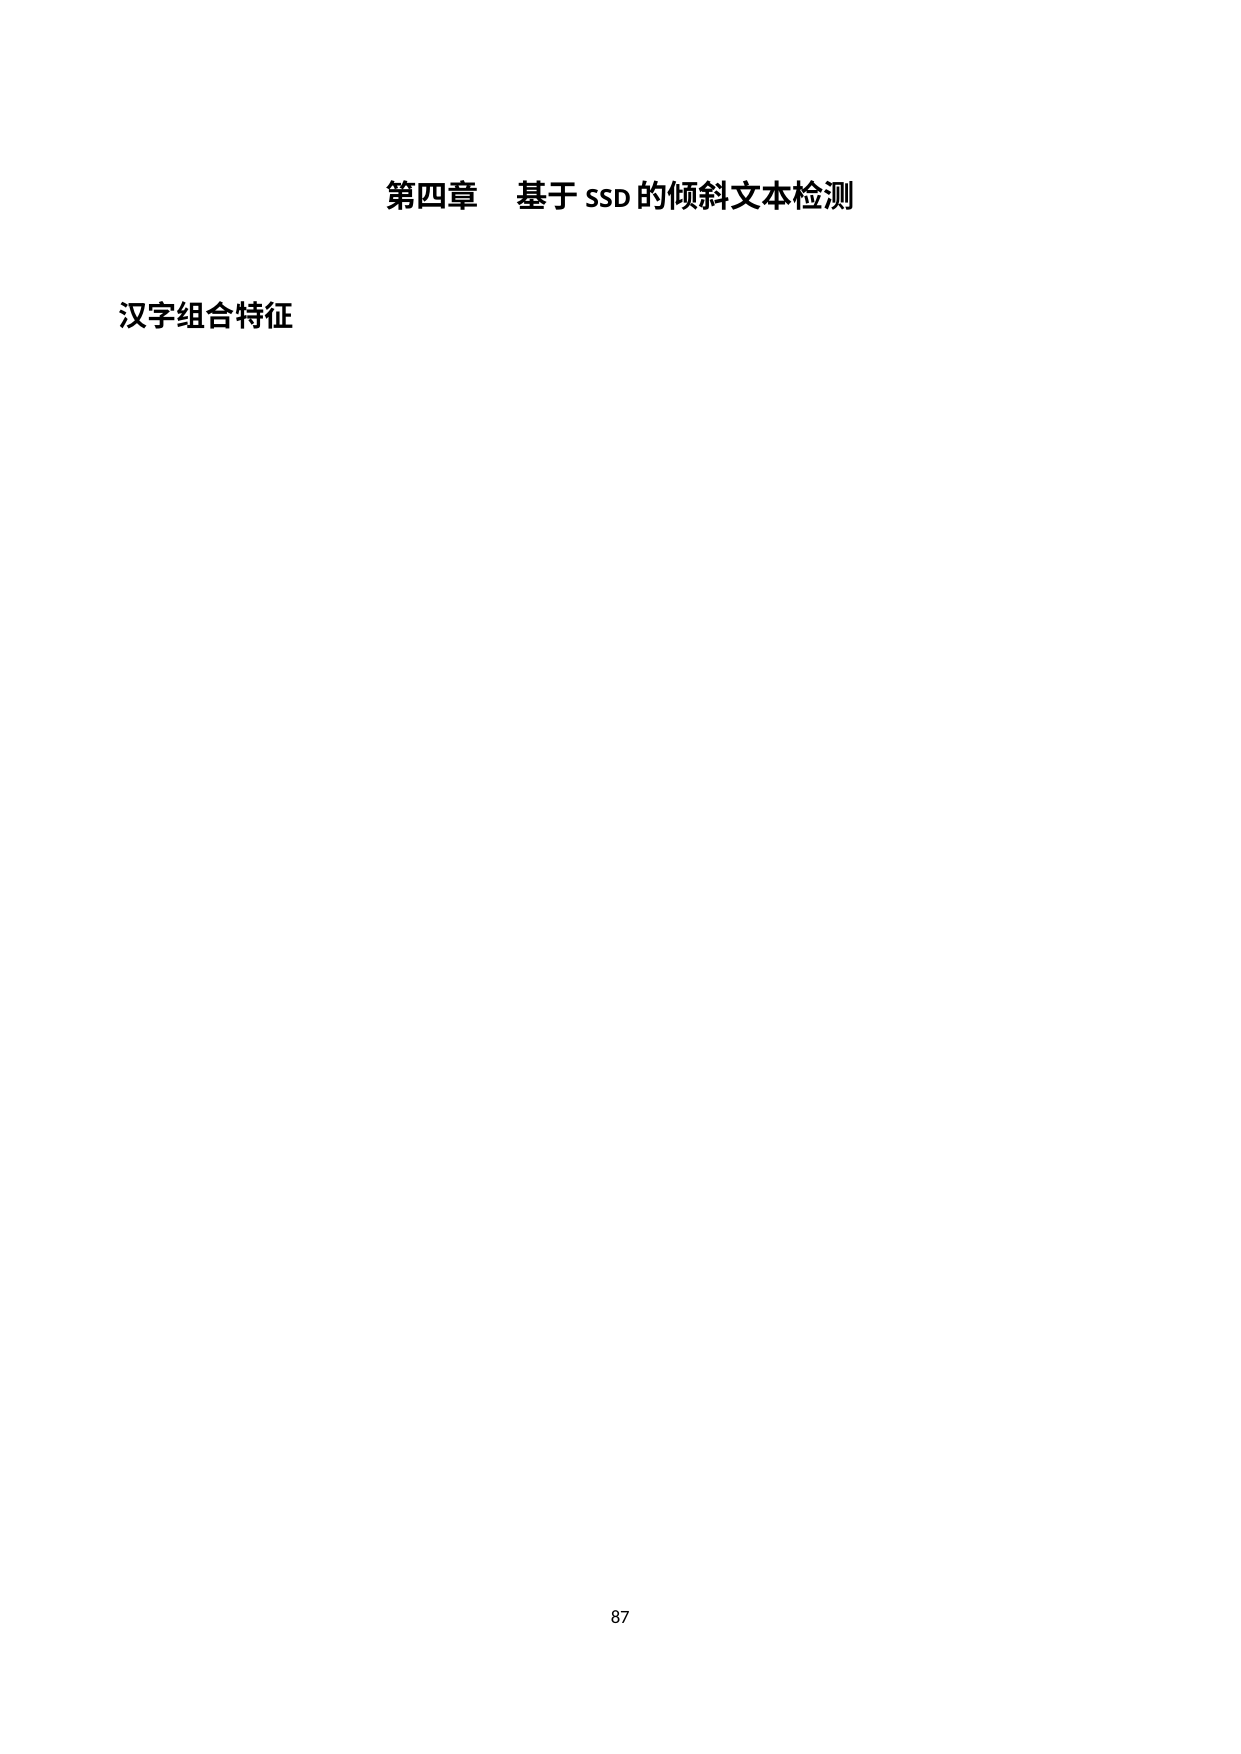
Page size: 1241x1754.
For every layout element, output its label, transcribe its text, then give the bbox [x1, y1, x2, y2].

subtitle 汉字组合特征 [118, 281, 1100, 346]
subtitle 基于SSD的倾斜文本检测 [118, 161, 1122, 226]
